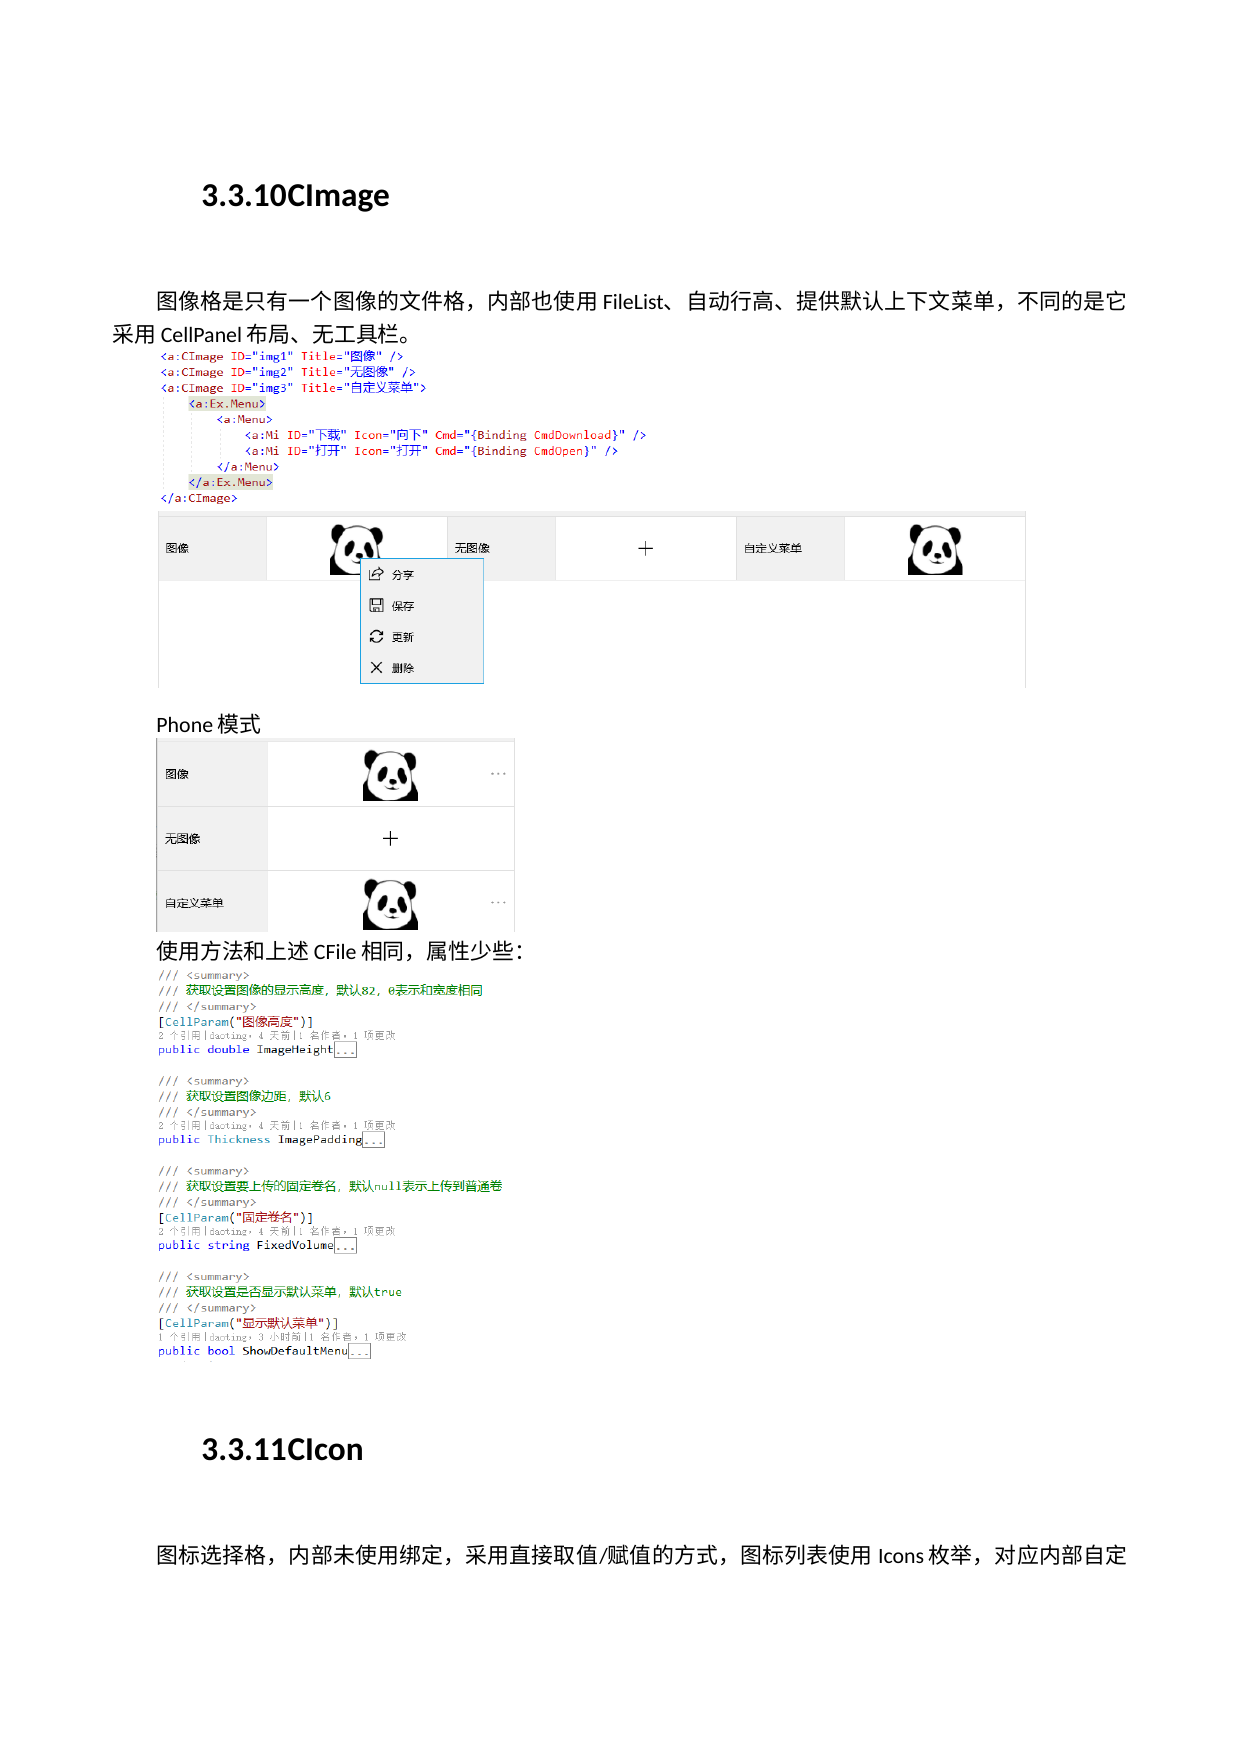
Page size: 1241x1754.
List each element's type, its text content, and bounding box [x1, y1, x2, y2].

picture [156, 511, 1031, 688]
subtitle CImage [201, 162, 1128, 227]
picture [156, 738, 516, 932]
subtitle CIcon [201, 1416, 1128, 1481]
text 使用方法和上述CFile相同，属性少些： [112, 934, 1128, 966]
picture [156, 348, 653, 507]
text 图像格是只有一个图像的文件格，内部也使用FileList、自动行高、提供默认上下文菜单，不同的是它采用CellPanel布局、无工具栏。 [112, 284, 1128, 349]
text Phone模式 [112, 706, 1128, 739]
picture [156, 966, 509, 1362]
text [112, 1538, 1128, 1570]
